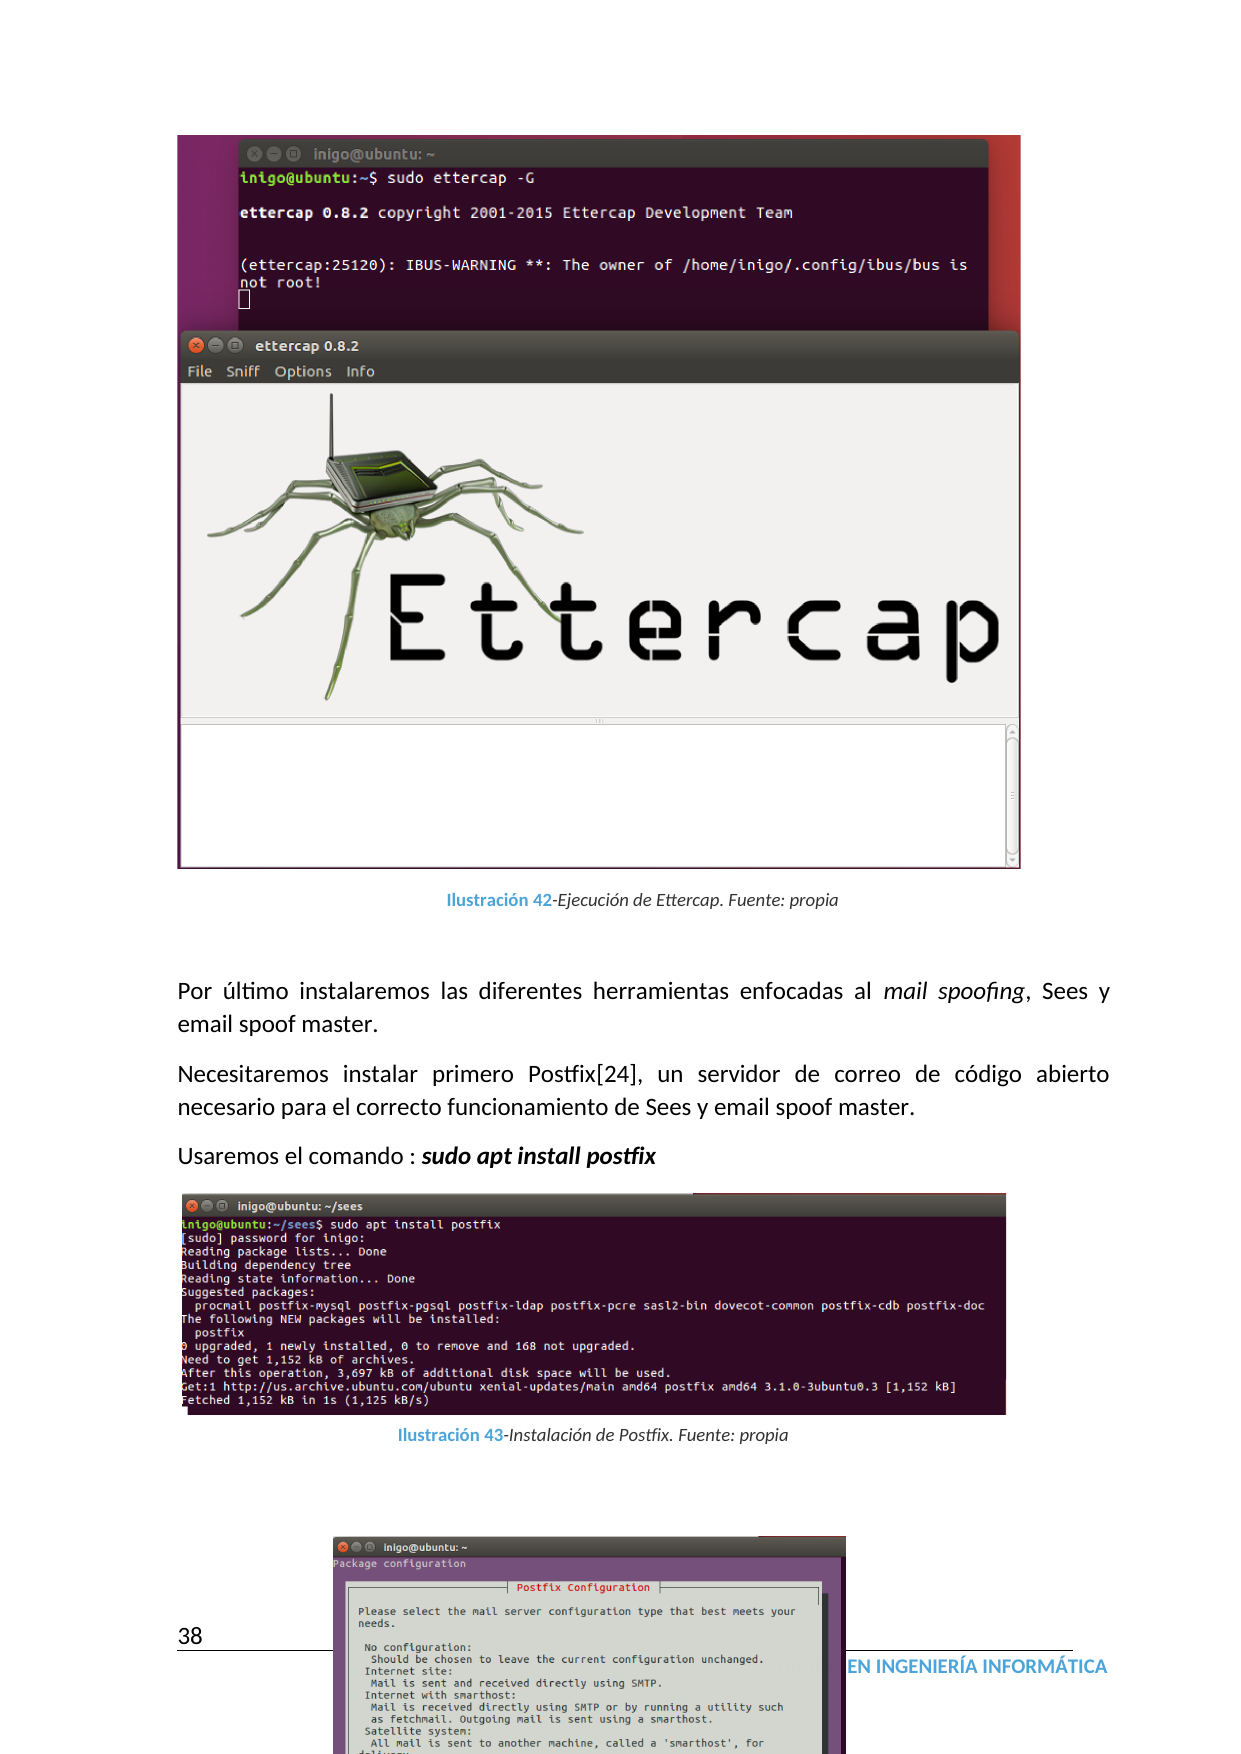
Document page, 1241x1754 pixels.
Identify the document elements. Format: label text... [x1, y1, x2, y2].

picture [333, 1536, 846, 1754]
text Ilustración 42-Ejecución de Ettercap. Fuente: propia [177, 888, 1110, 911]
text Necesitaremos instalar primero Postfix[24], un servidor de correo de código abierto necesario para el correcto funcionamiento de Sees y email spoof master. [177, 1058, 1110, 1121]
text Por último instalaremos las diferentes herramientas enfocadas al mail spoofing, Sees y email spoof master. [177, 975, 1110, 1039]
text Usaremos el comando : sudo apt install postfix [177, 1140, 1110, 1171]
picture [177, 135, 1021, 869]
picture [182, 1193, 1007, 1415]
